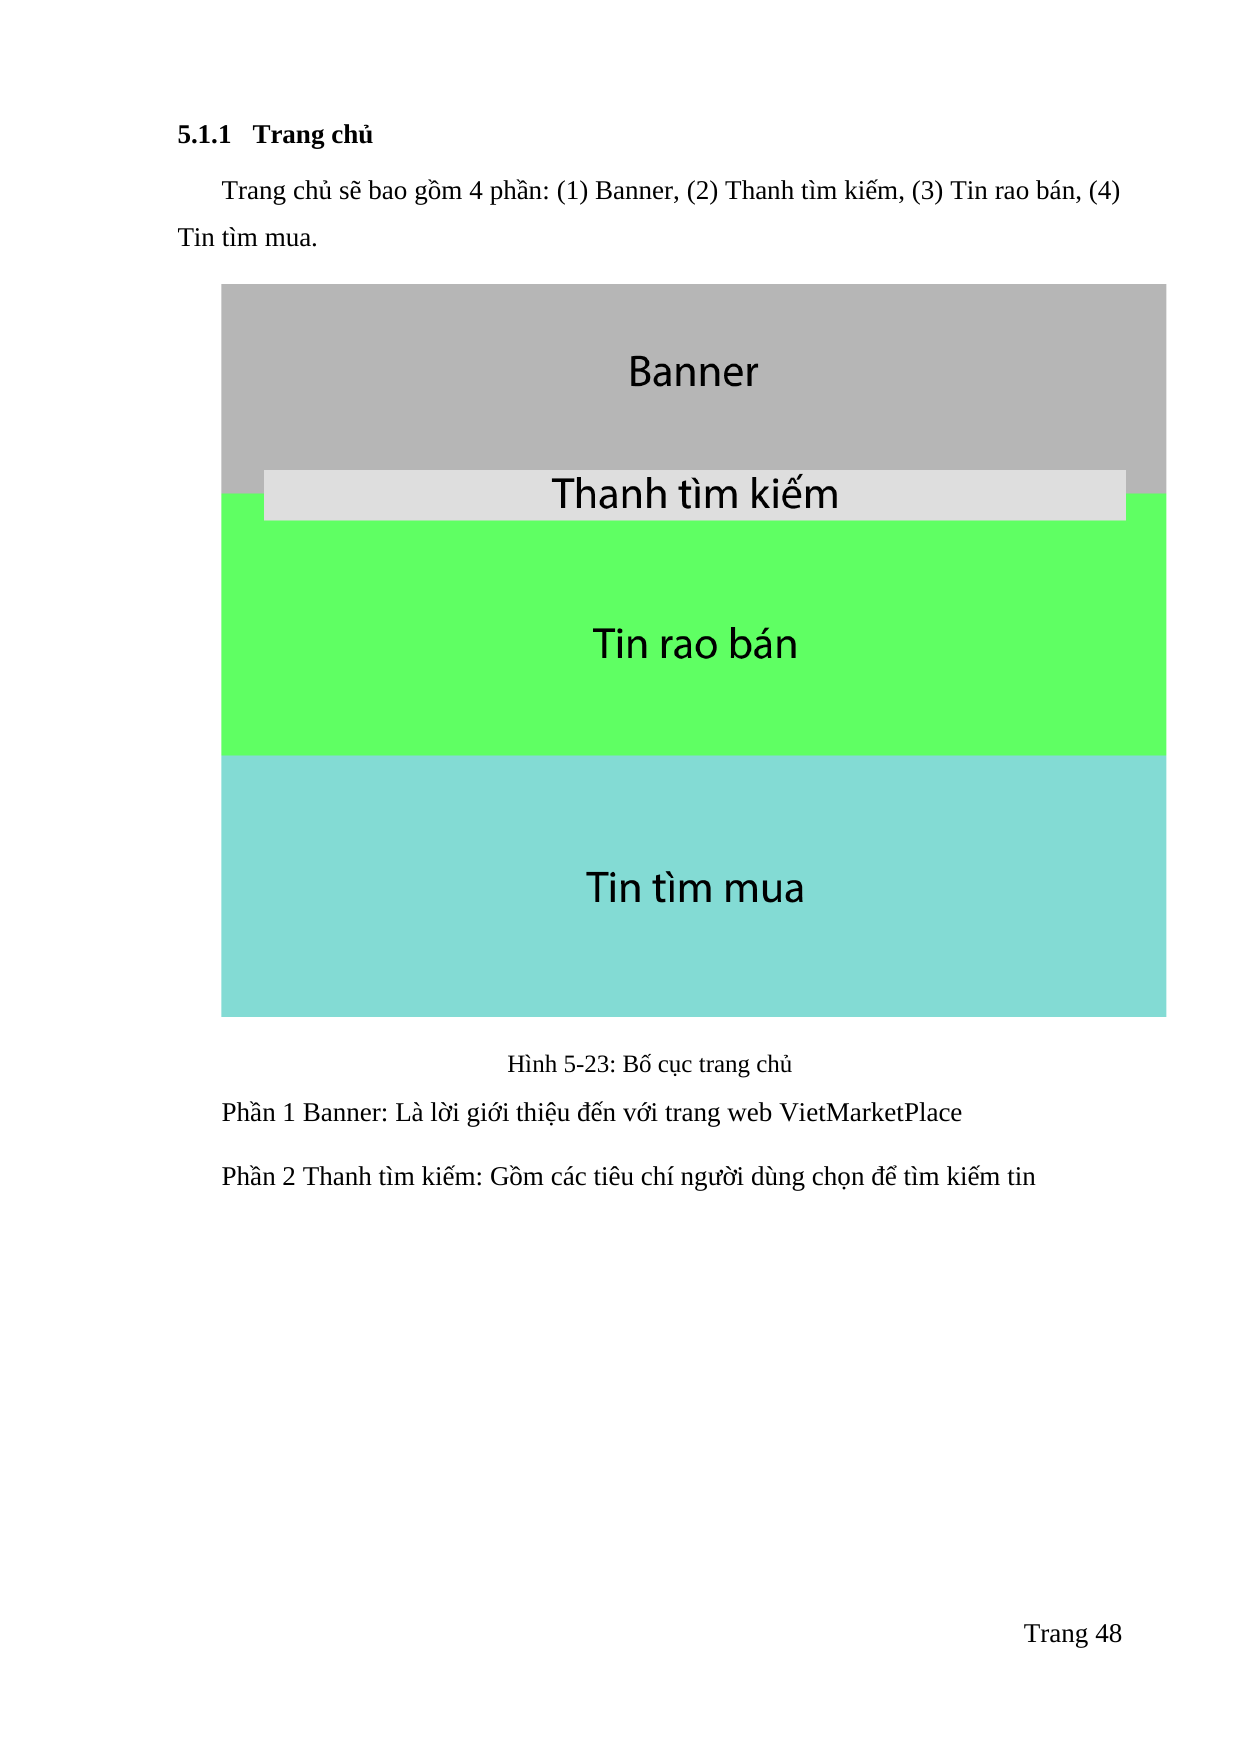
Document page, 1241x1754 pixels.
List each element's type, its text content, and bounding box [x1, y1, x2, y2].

text Phần 1 Banner: Là lời giới thiệu đến với trang web VietMarketPlace [177, 1096, 1122, 1128]
picture [221, 284, 1167, 1017]
text Phần 2 Thanh tìm kiếm: Gồm các tiêu chí người dùng chọn để tìm kiếm tin [177, 1160, 1122, 1191]
subtitle Trang chủ [177, 118, 1122, 149]
text Hình -: Bố cục trang chủ [177, 1049, 1122, 1077]
text Trang chủ sẽ bao gồm 4 phần: (1) Banner, (2) Thanh tìm kiếm, (3) Tin rao bán, (4) Tin tìm mua. [177, 174, 1122, 252]
